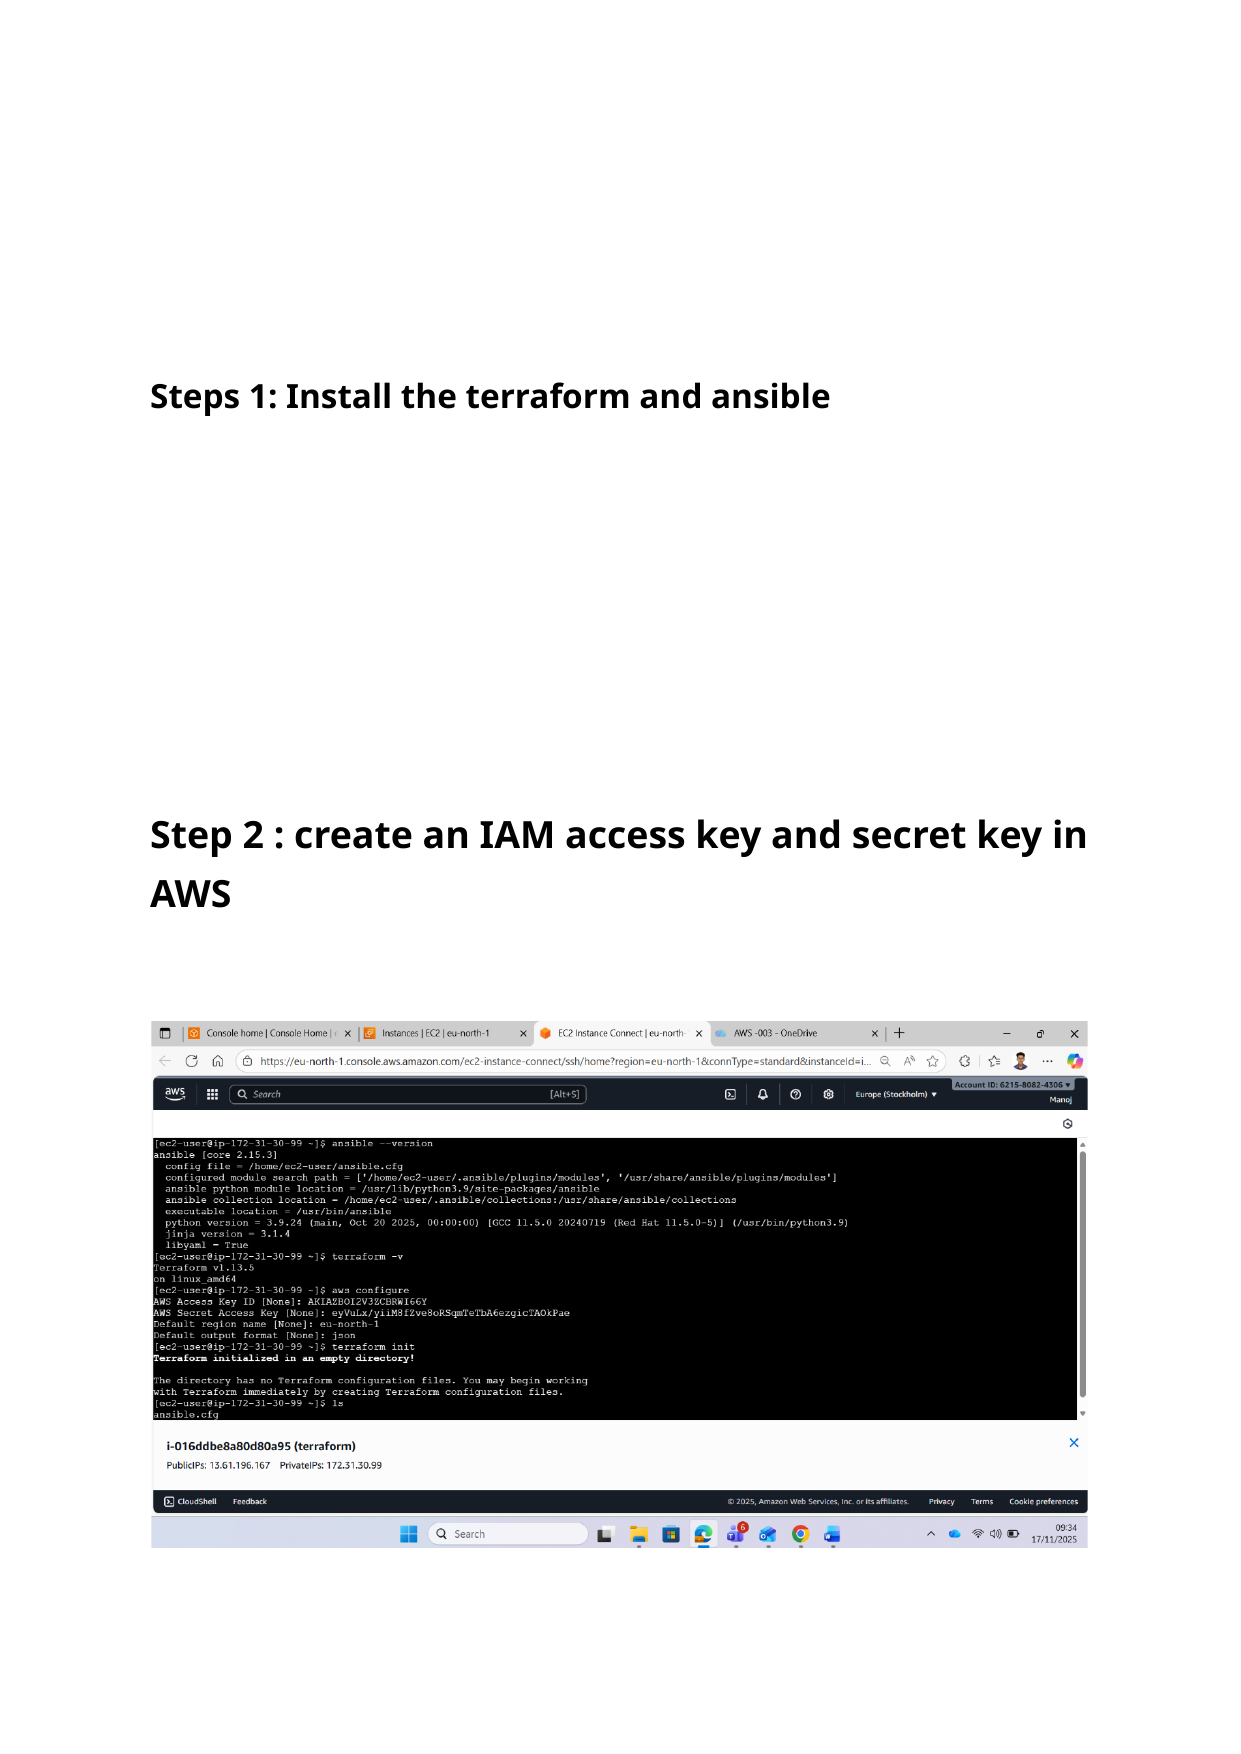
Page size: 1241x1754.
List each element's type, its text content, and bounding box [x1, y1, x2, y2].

text Steps 1: Install the terraform and ansible [150, 373, 1090, 419]
text Step 2 : create an IAM access key and secret key in AWS [150, 808, 1090, 918]
picture [150, 1021, 1087, 1547]
